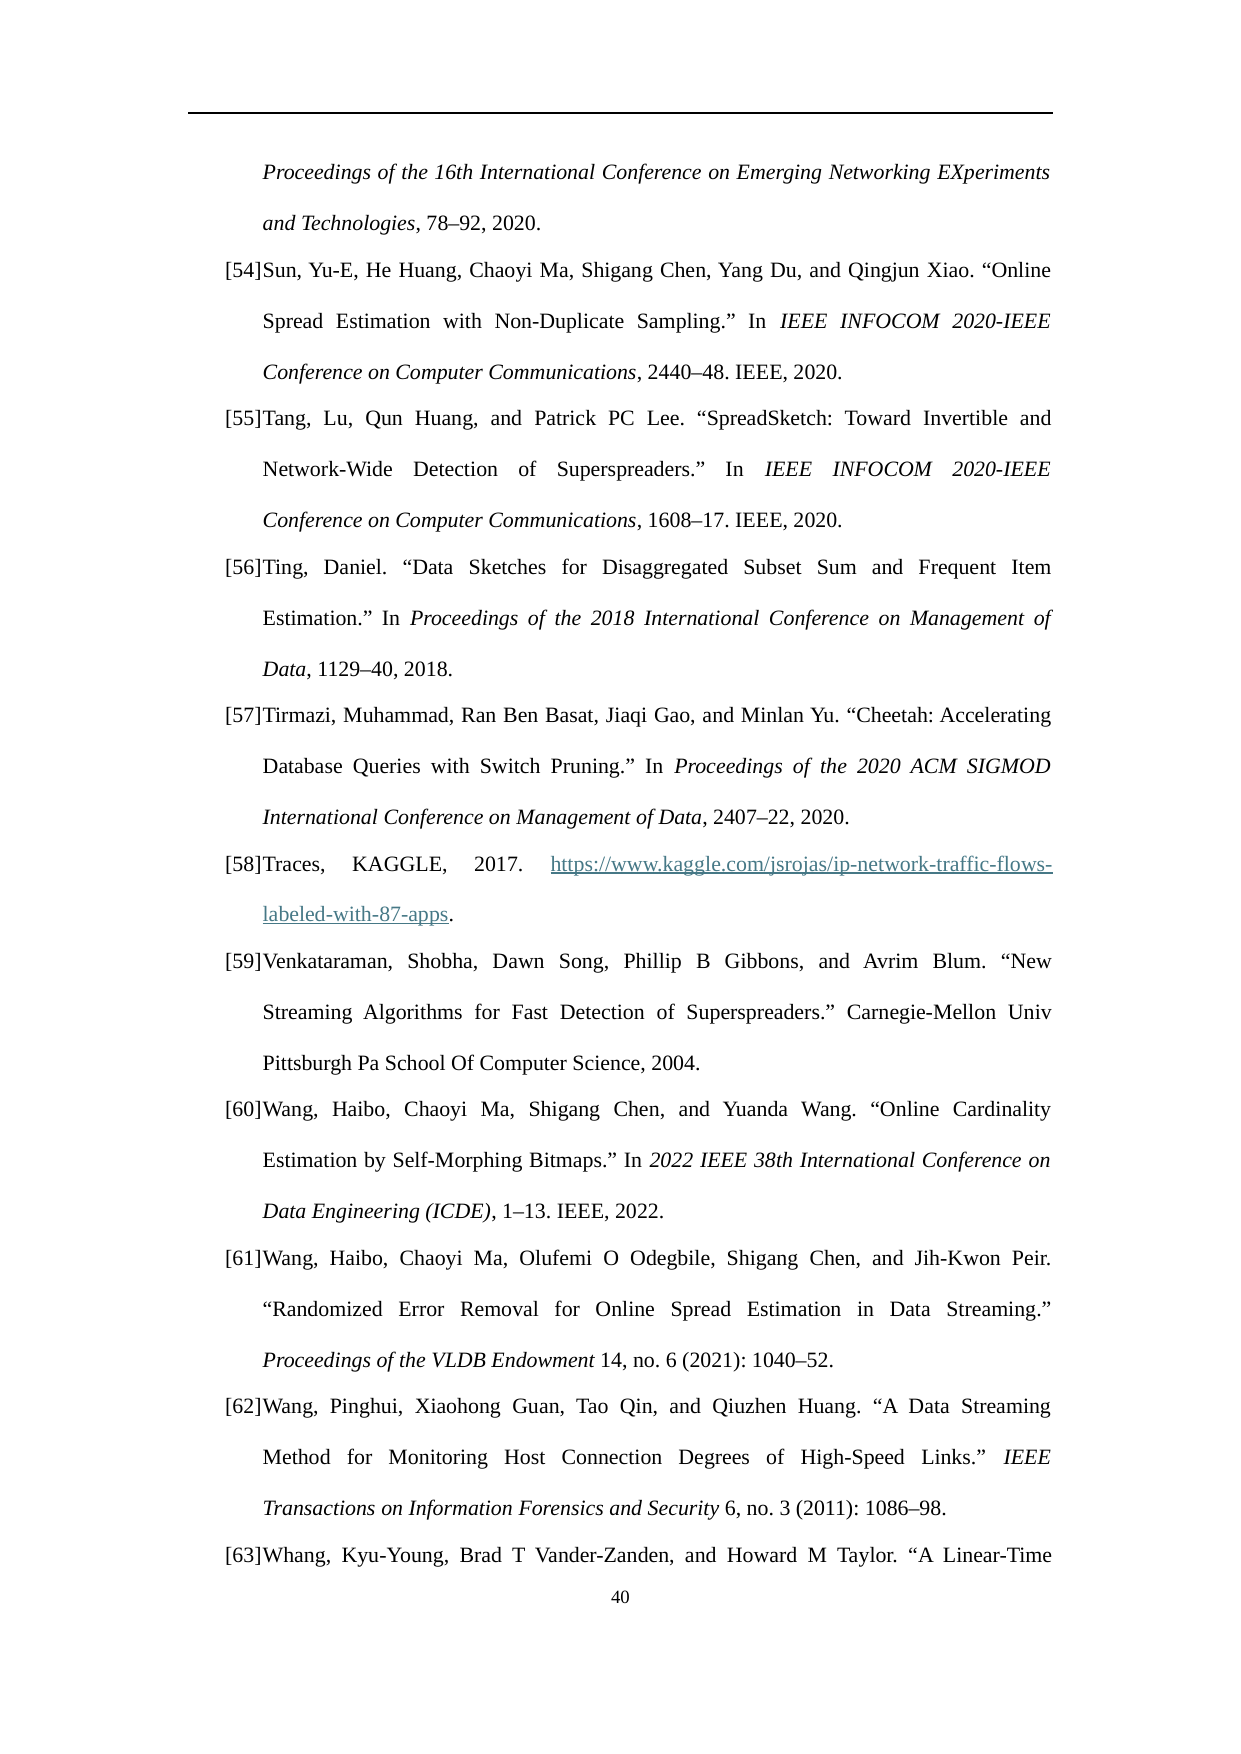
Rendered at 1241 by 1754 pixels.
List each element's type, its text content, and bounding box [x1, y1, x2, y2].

list Tirmazi, Muhammad, Ran Ben Basat, Jiaqi Gao, and Minlan Yu. “Cheetah: Accelerating Database Queries with Switch Pruning.” In Proceedings of the 2020 ACM SIGMOD International Conference on Management of Data, 2407–22, 2020. [225, 698, 1053, 833]
list Tang, Lu, Qun Huang, and Patrick PC Lee. “SpreadSketch: Toward Invertible and Network-Wide Detection of Superspreaders.” In IEEE INFOCOM 2020-IEEE Conference on Computer Communications, 1608–17. IEEE, 2020. [225, 401, 1053, 537]
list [225, 155, 1053, 240]
list Sun, Yu-E, He Huang, Chaoyi Ma, Shigang Chen, Yang Du, and Qingjun Xiao. “Online Spread Estimation with Non-Duplicate Sampling.” In IEEE INFOCOM 2020-IEEE Conference on Computer Communications, 2440–48. IEEE, 2020. [225, 252, 1053, 388]
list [225, 1537, 1053, 1571]
list Wang, Pinghui, Xiaohong Guan, Tao Qin, and Qiuzhen Huang. “A Data Streaming Method for Monitoring Host Connection Degrees of High-Speed Links.” IEEE Transactions on Information Forensics and Security 6, no. 3 (2011): 1086–98. [225, 1389, 1053, 1525]
list Venkataraman, Shobha, Dawn Song, Phillip B Gibbons, and Avrim Blum. “New Streaming Algorithms for Fast Detection of Superspreaders.” Carnegie-Mellon Univ Pittsburgh Pa School Of Computer Science, 2004. [225, 944, 1053, 1079]
list Wang, Haibo, Chaoyi Ma, Shigang Chen, and Yuanda Wang. “Online Cardinality Estimation by Self-Morphing Bitmaps.” In 2022 IEEE 38th International Conference on Data Engineering (ICDE), 1–13. IEEE, 2022. [225, 1092, 1053, 1228]
list Traces, KAGGLE, 2017. https://www.kaggle.com/jsrojas/ip-network-traffic-flows-labeled-with-87-apps. [225, 846, 1053, 931]
list Ting, Daniel. “Data Sketches for Disaggregated Subset Sum and Frequent Item Estimation.” In Proceedings of the 2018 International Conference on Management of Data, 1129–40, 2018. [225, 549, 1053, 685]
list Wang, Haibo, Chaoyi Ma, Olufemi O Odegbile, Shigang Chen, and Jih-Kwon Peir. “Randomized Error Removal for Online Spread Estimation in Data Streaming.” Proceedings of the VLDB Endowment 14, no. 6 (2021): 1040–52. [225, 1241, 1053, 1376]
